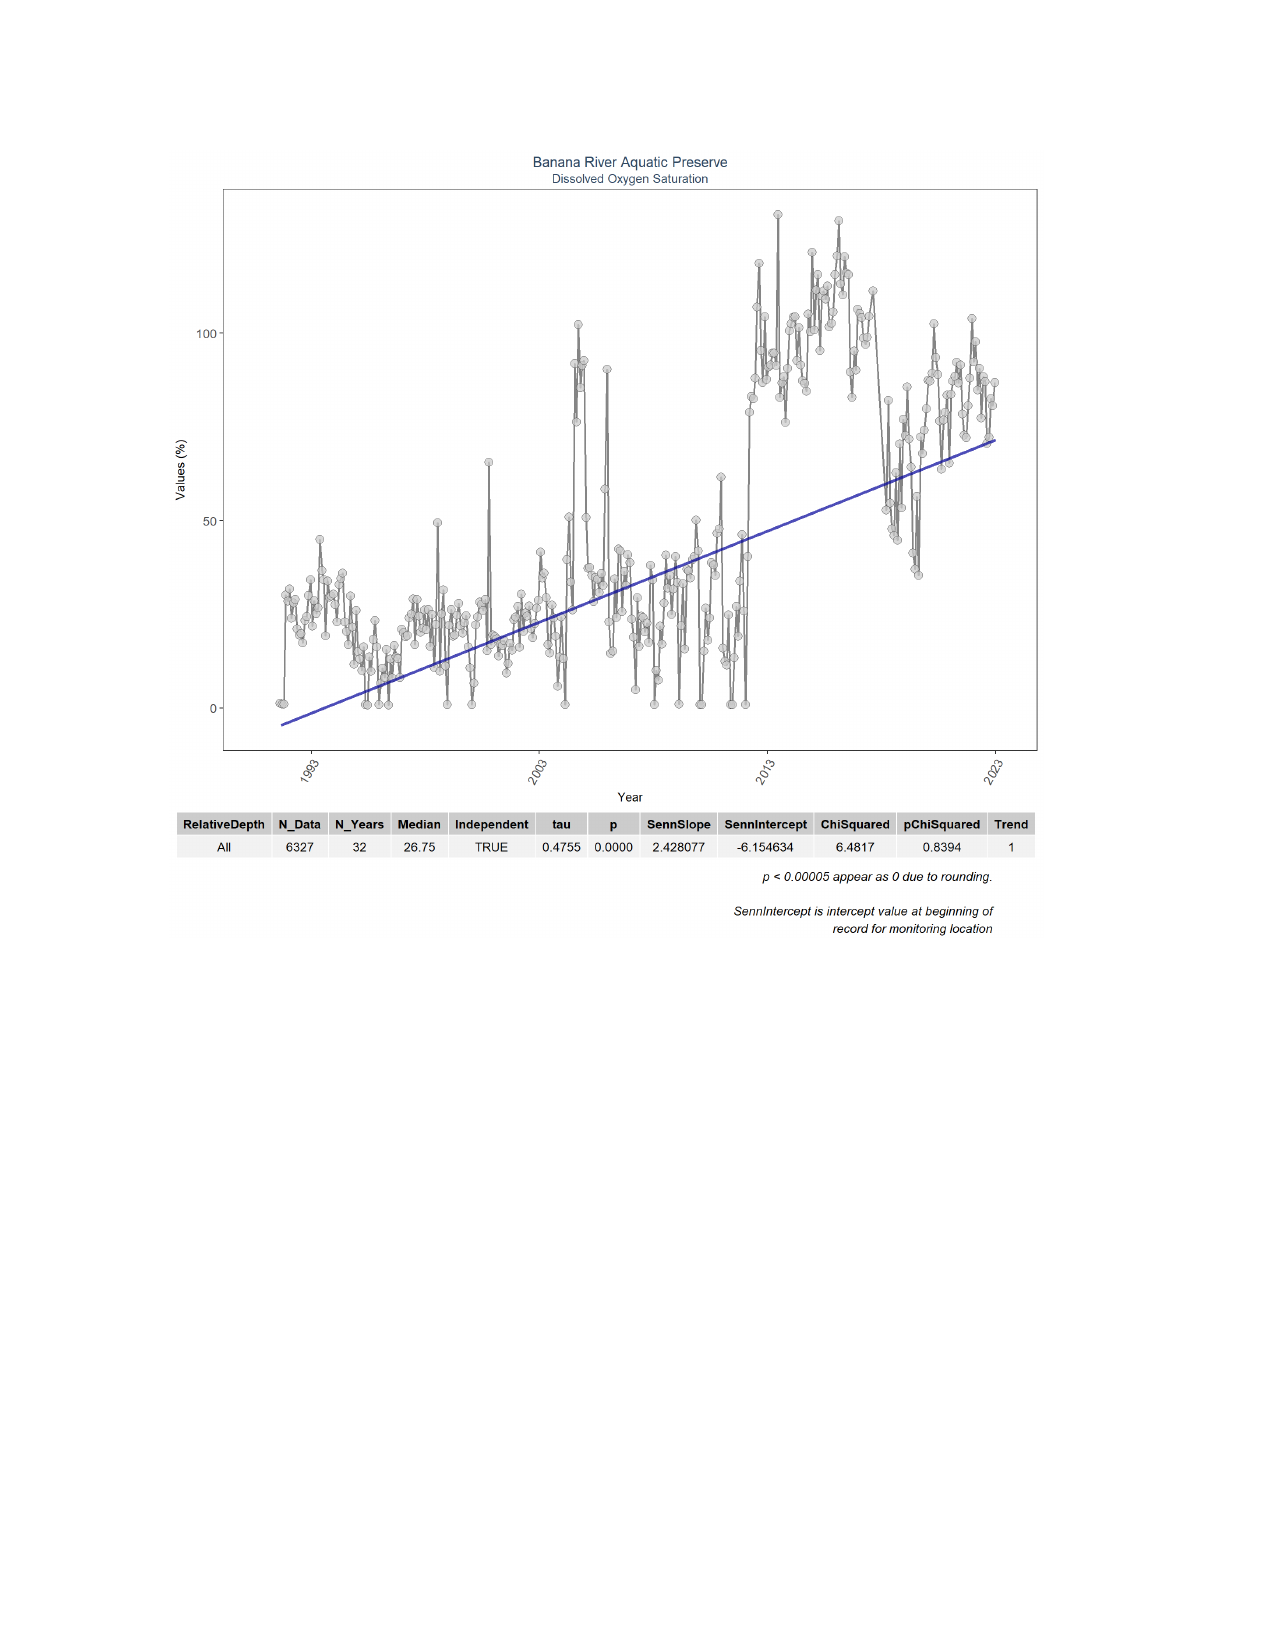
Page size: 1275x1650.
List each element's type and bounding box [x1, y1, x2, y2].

picture [168, 150, 1044, 938]
